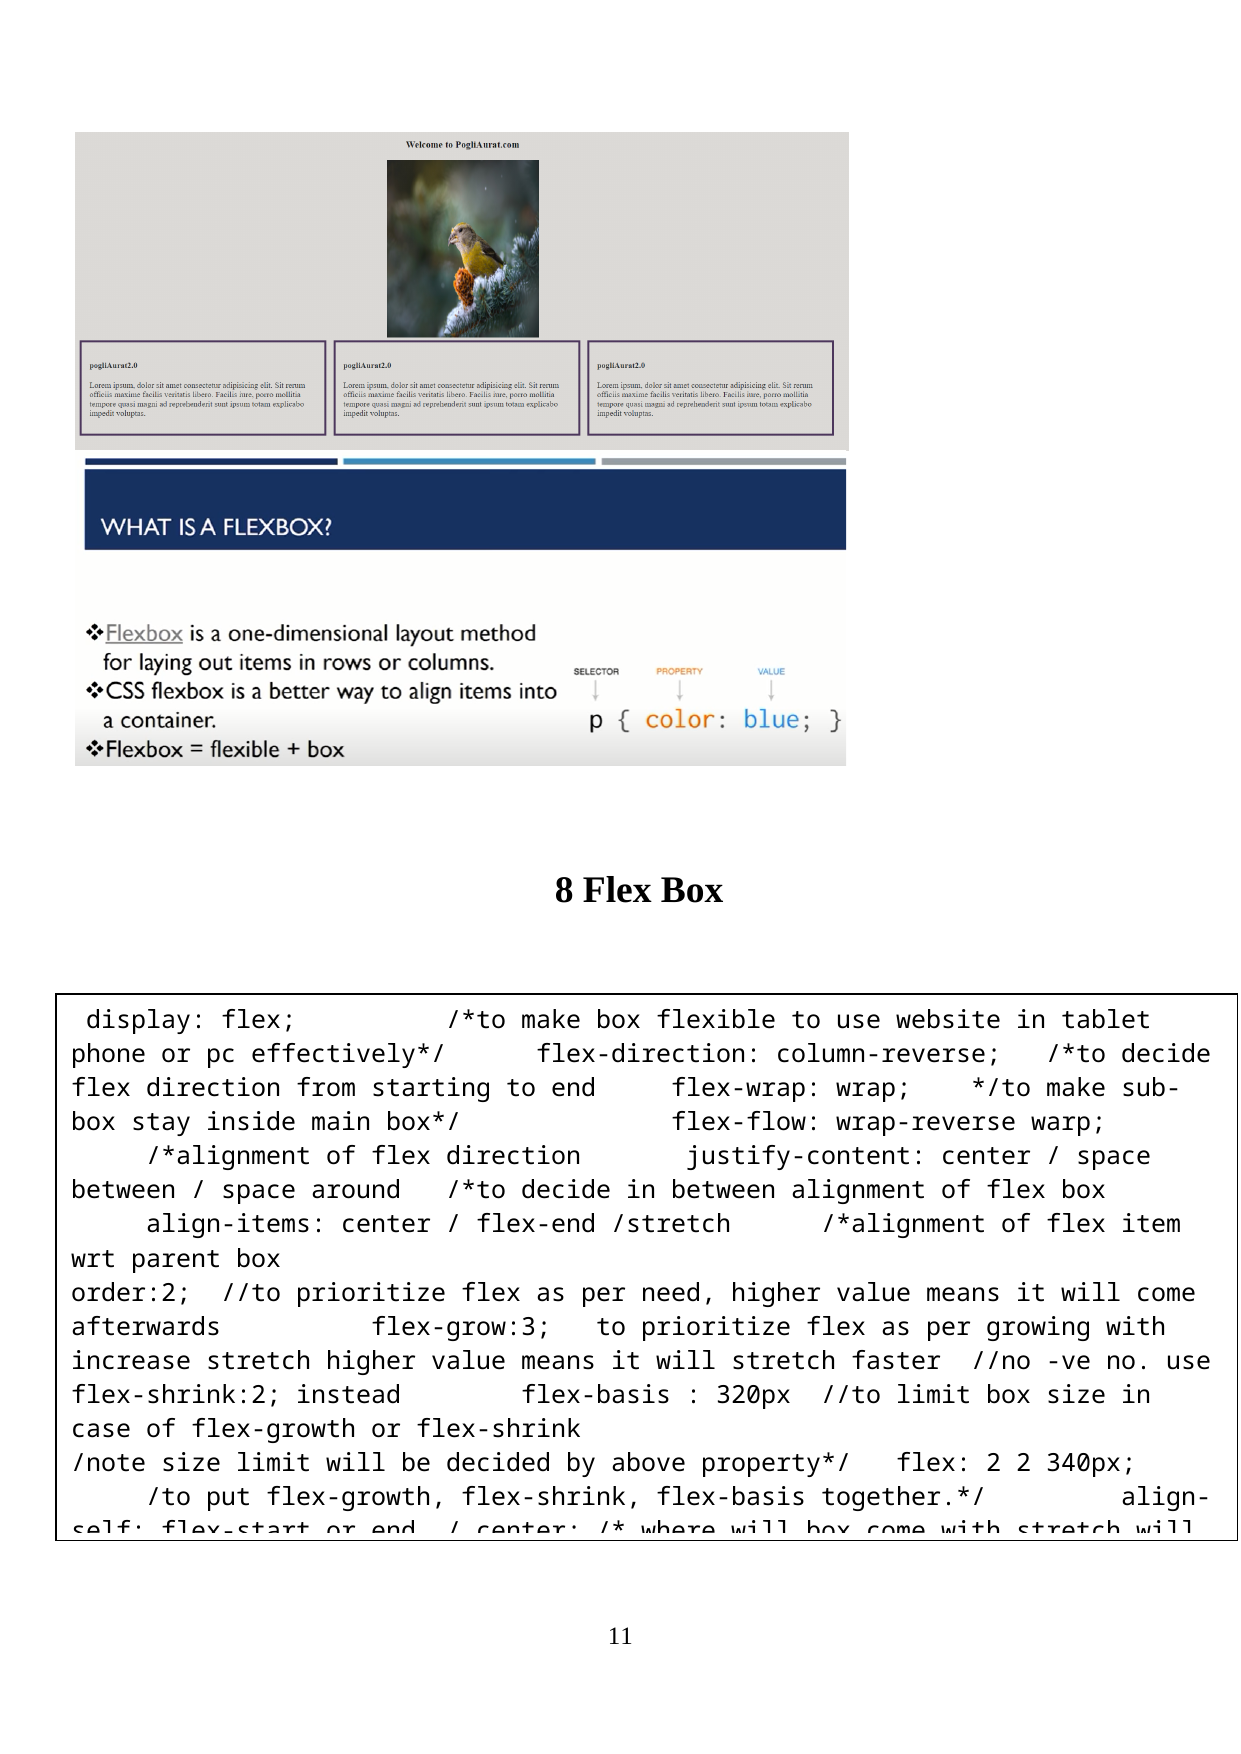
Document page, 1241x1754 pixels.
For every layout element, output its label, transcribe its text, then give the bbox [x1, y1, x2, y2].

picture [75, 132, 849, 766]
subtitle 8 Flex Box [112, 867, 1165, 911]
